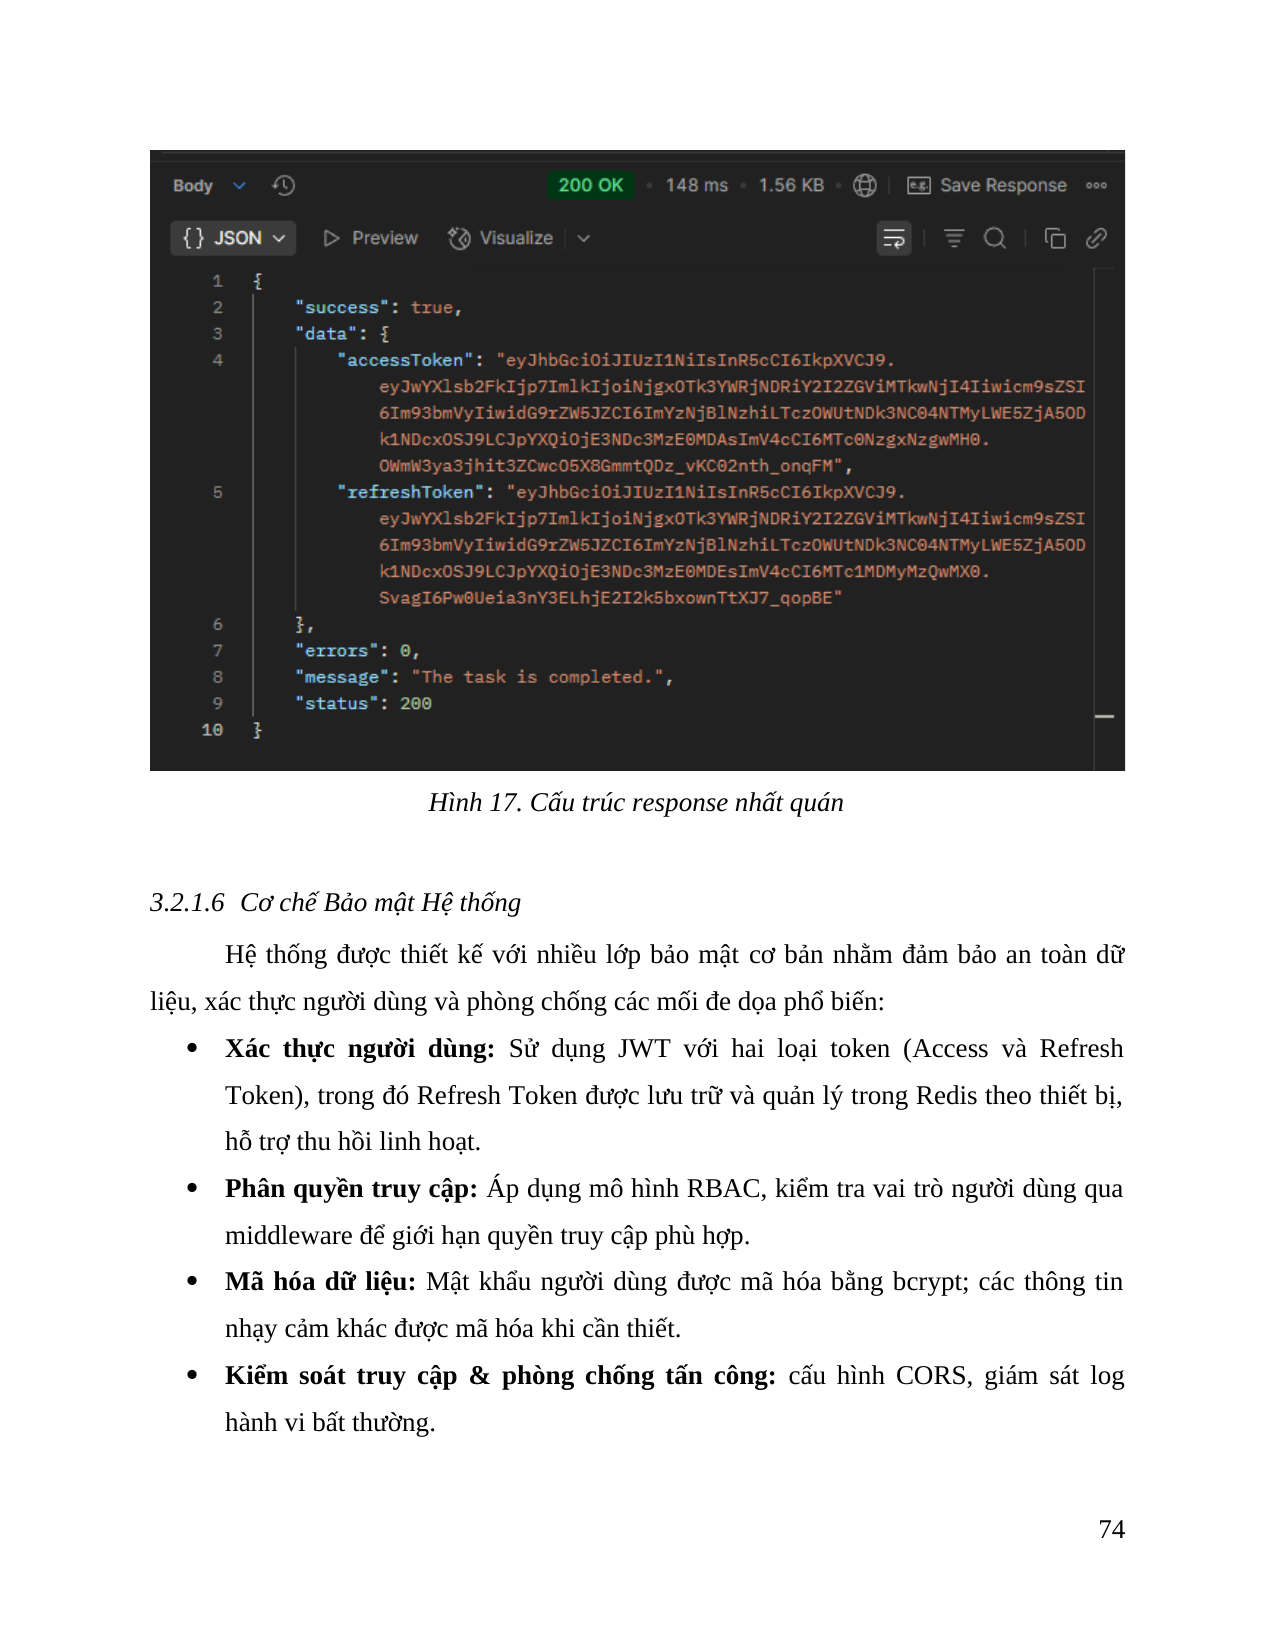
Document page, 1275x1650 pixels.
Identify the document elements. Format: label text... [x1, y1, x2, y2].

text Hệ thống được thiết kế với nhiều lớp bảo mật cơ bản nhằm đảm bảo an toàn dữ liệu, xác thực người dùng và phòng chống các mối đe dọa phổ biến: [150, 939, 1125, 1016]
subtitle Cơ chế Bảo mật Hệ thống [150, 886, 1125, 917]
list Phân quyền truy cập: Áp dụng mô hình RBAC, kiểm tra vai trò người dùng qua middleware để giới hạn quyền truy cập phù hợp. [187, 1172, 1125, 1250]
list Mã hóa dữ liệu: Mật khẩu người dùng được mã hóa bằng bcrypt; các thông tin nhạy cảm khác được mã hóa khi cần thiết. [187, 1266, 1125, 1343]
list Kiểm soát truy cập & phòng chống tấn công: cấu hình CORS, giám sát log hành vi bất thường. [187, 1359, 1125, 1437]
picture [150, 150, 1125, 771]
text Hình 17. Cấu trúc response nhất quán [150, 786, 1125, 817]
list Xác thực người dùng: Sử dụng JWT với hai loại token (Access và Refresh Token), trong đó Refresh Token được lưu trữ và quản lý trong Redis theo thiết bị, hỗ trợ thu hồi linh hoạt. [187, 1032, 1125, 1157]
